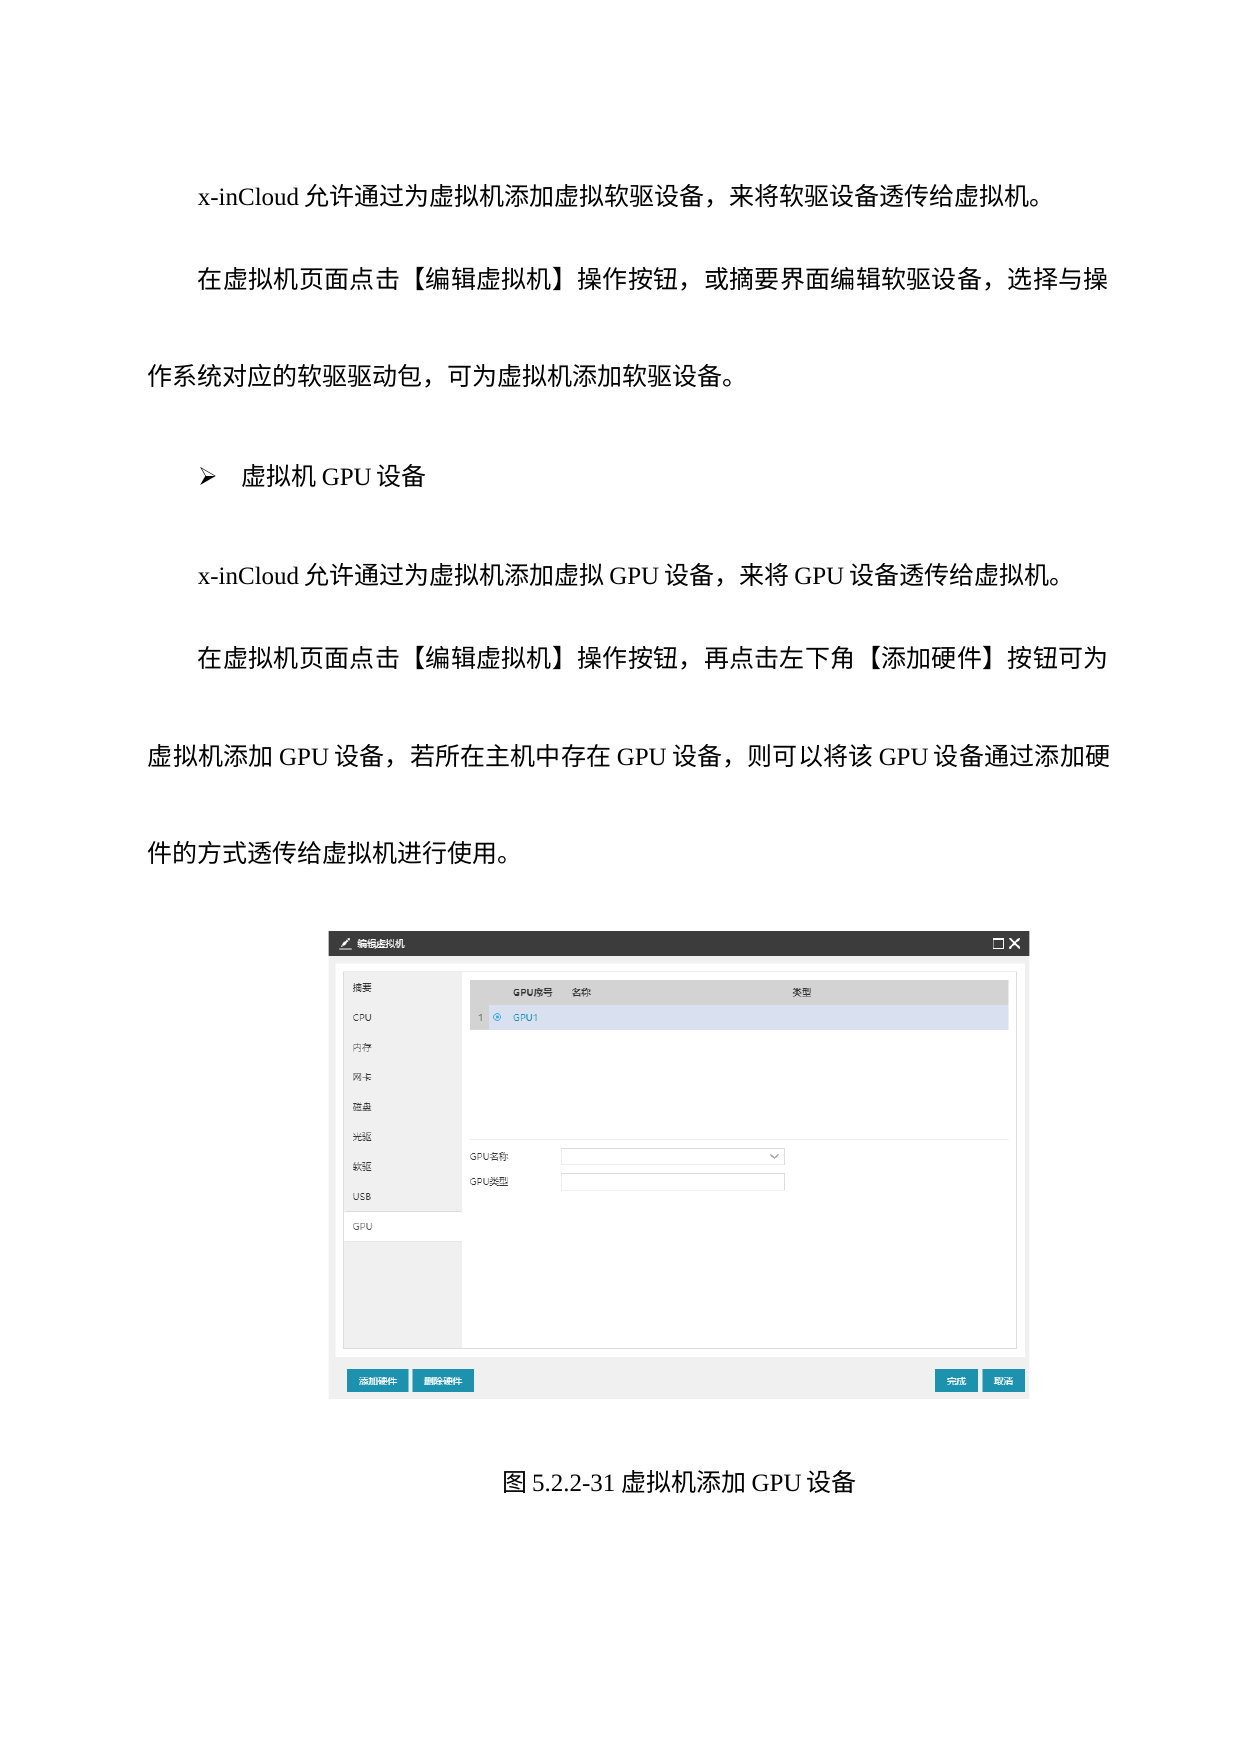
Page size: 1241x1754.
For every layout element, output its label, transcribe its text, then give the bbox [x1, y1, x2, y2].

text 在虚拟机页面点击【编辑虚拟机】操作按钮，或摘要界面编辑软驱设备，选择与操作系统对应的软驱驱动包，可为虚拟机添加软驱设备。 [148, 245, 1110, 407]
list 虚拟机GPU设备 [198, 442, 1110, 507]
text x-inCloud允许通过为虚拟机添加虚拟软驱设备，来将软驱设备透传给虚拟机。 [148, 162, 1110, 227]
picture [328, 931, 1030, 1399]
text 在虚拟机页面点击【编辑虚拟机】操作按钮，再点击左下角【添加硬件】按钮可为虚拟机添加GPU设备，若所在主机中存在GPU设备，则可以将该GPU设备通过添加硬件的方式透传给虚拟机进行使用。 [148, 624, 1110, 884]
text 图5.2.2-31 虚拟机添加GPU设备 [198, 1448, 1110, 1513]
text x-inCloud允许通过为虚拟机添加虚拟GPU设备，来将GPU设备透传给虚拟机。 [148, 541, 1110, 606]
